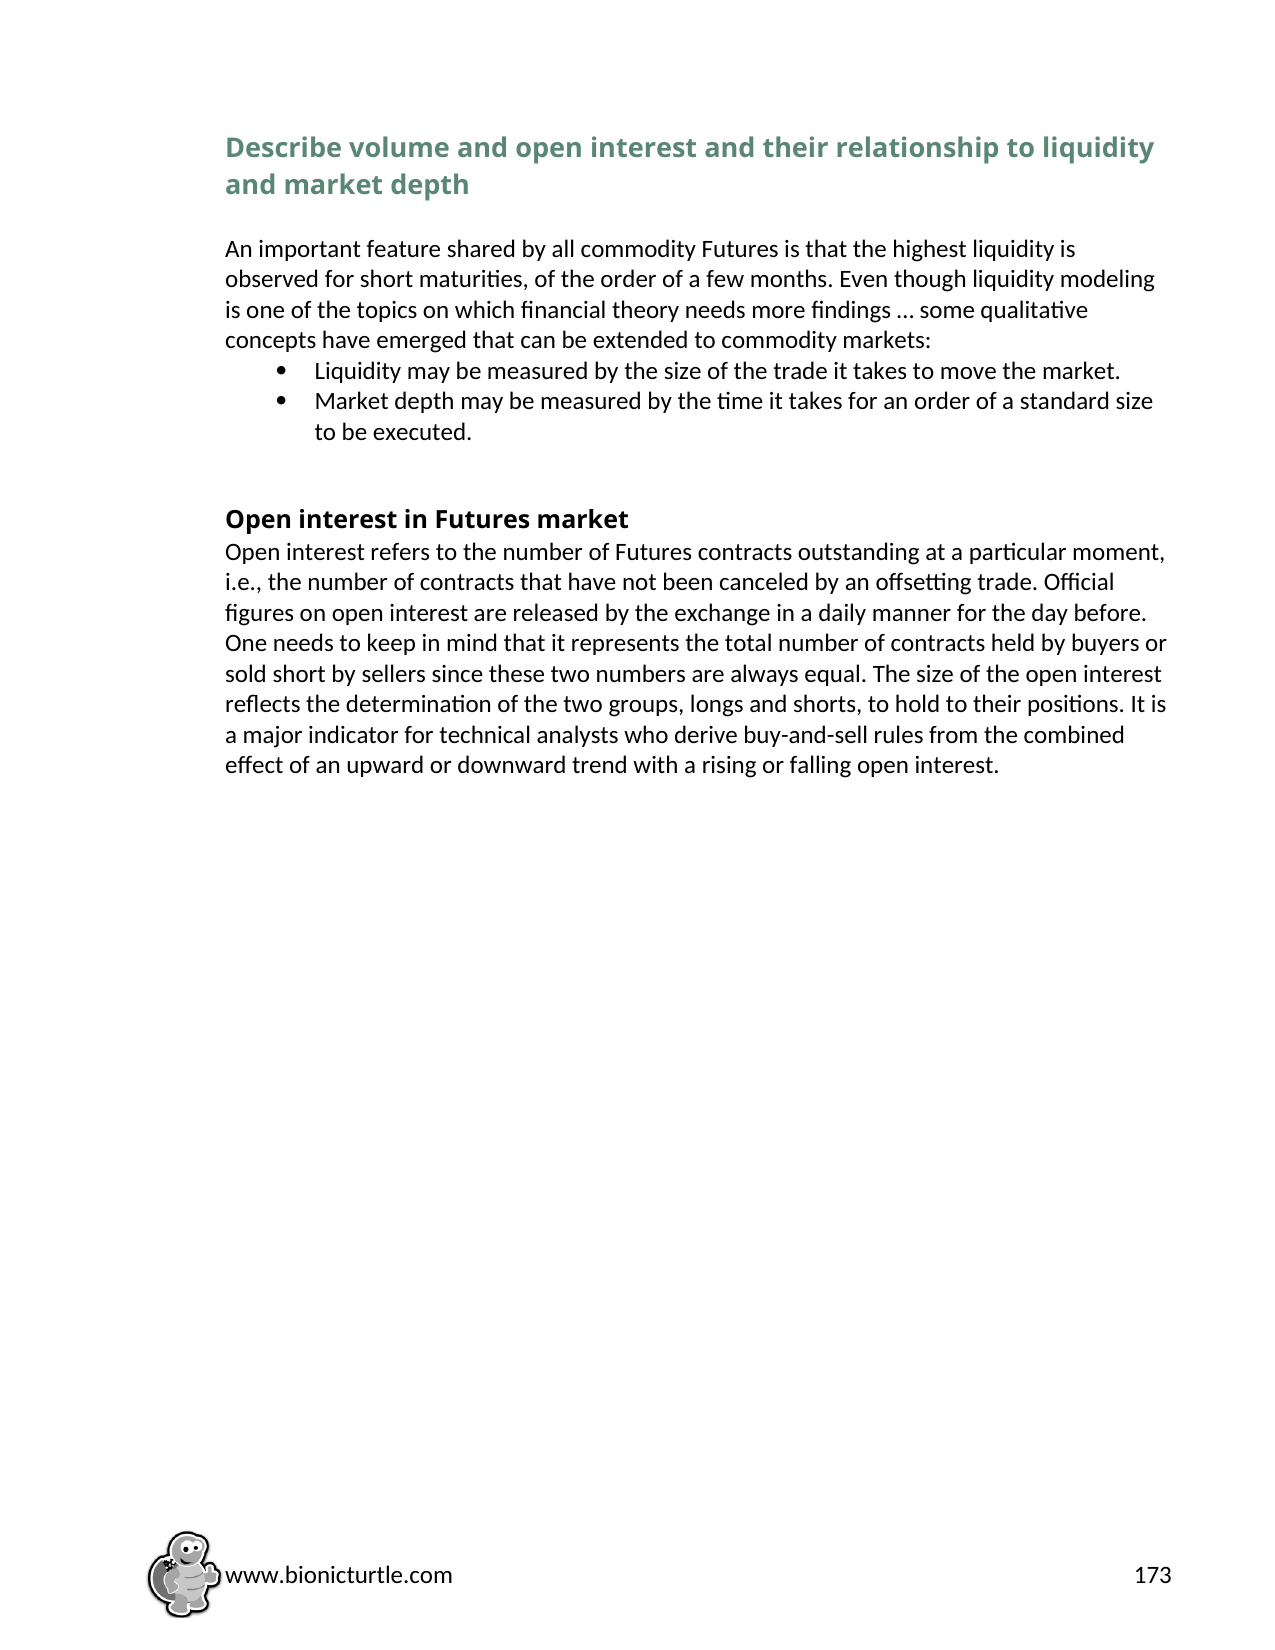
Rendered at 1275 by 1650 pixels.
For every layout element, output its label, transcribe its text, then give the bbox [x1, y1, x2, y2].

list Market depth may be measured by the time it takes for an order of a standard size to be executed. [277, 385, 1172, 477]
text An important feature shared by all commodity Futures is that the highest liquidity is observed for short maturities, of the order of a few months. Even though liquidity modeling is one of the topics on which financial theory needs more findings … some qualitative concepts have emerged that can be extended to commodity markets: [225, 233, 1172, 355]
subtitle Open interest in Futures market [225, 502, 1172, 536]
text Open interest refers to the number of Futures contracts outstanding at a particular moment, i.e., the number of contracts that have not been canceled by an offsetting trade. Official figures on open interest are released by the exchange in a daily manner for the day before. One needs to keep in mind that it represents the total number of contracts held by buyers or sold short by sellers since these two numbers are always equal. The size of the open interest reflects the determination of the two groups, longs and shorts, to hold to their positions. It is a major indicator for technical analysts who derive buy-and-sell rules from the combined effect of an upward or downward trend with a rising or falling open interest. [225, 536, 1172, 780]
list Liquidity may be measured by the size of the trade it takes to move the market. [277, 355, 1172, 385]
subtitle Describe volume and open interest and their relationship to liquidity and market depth [225, 128, 1172, 202]
